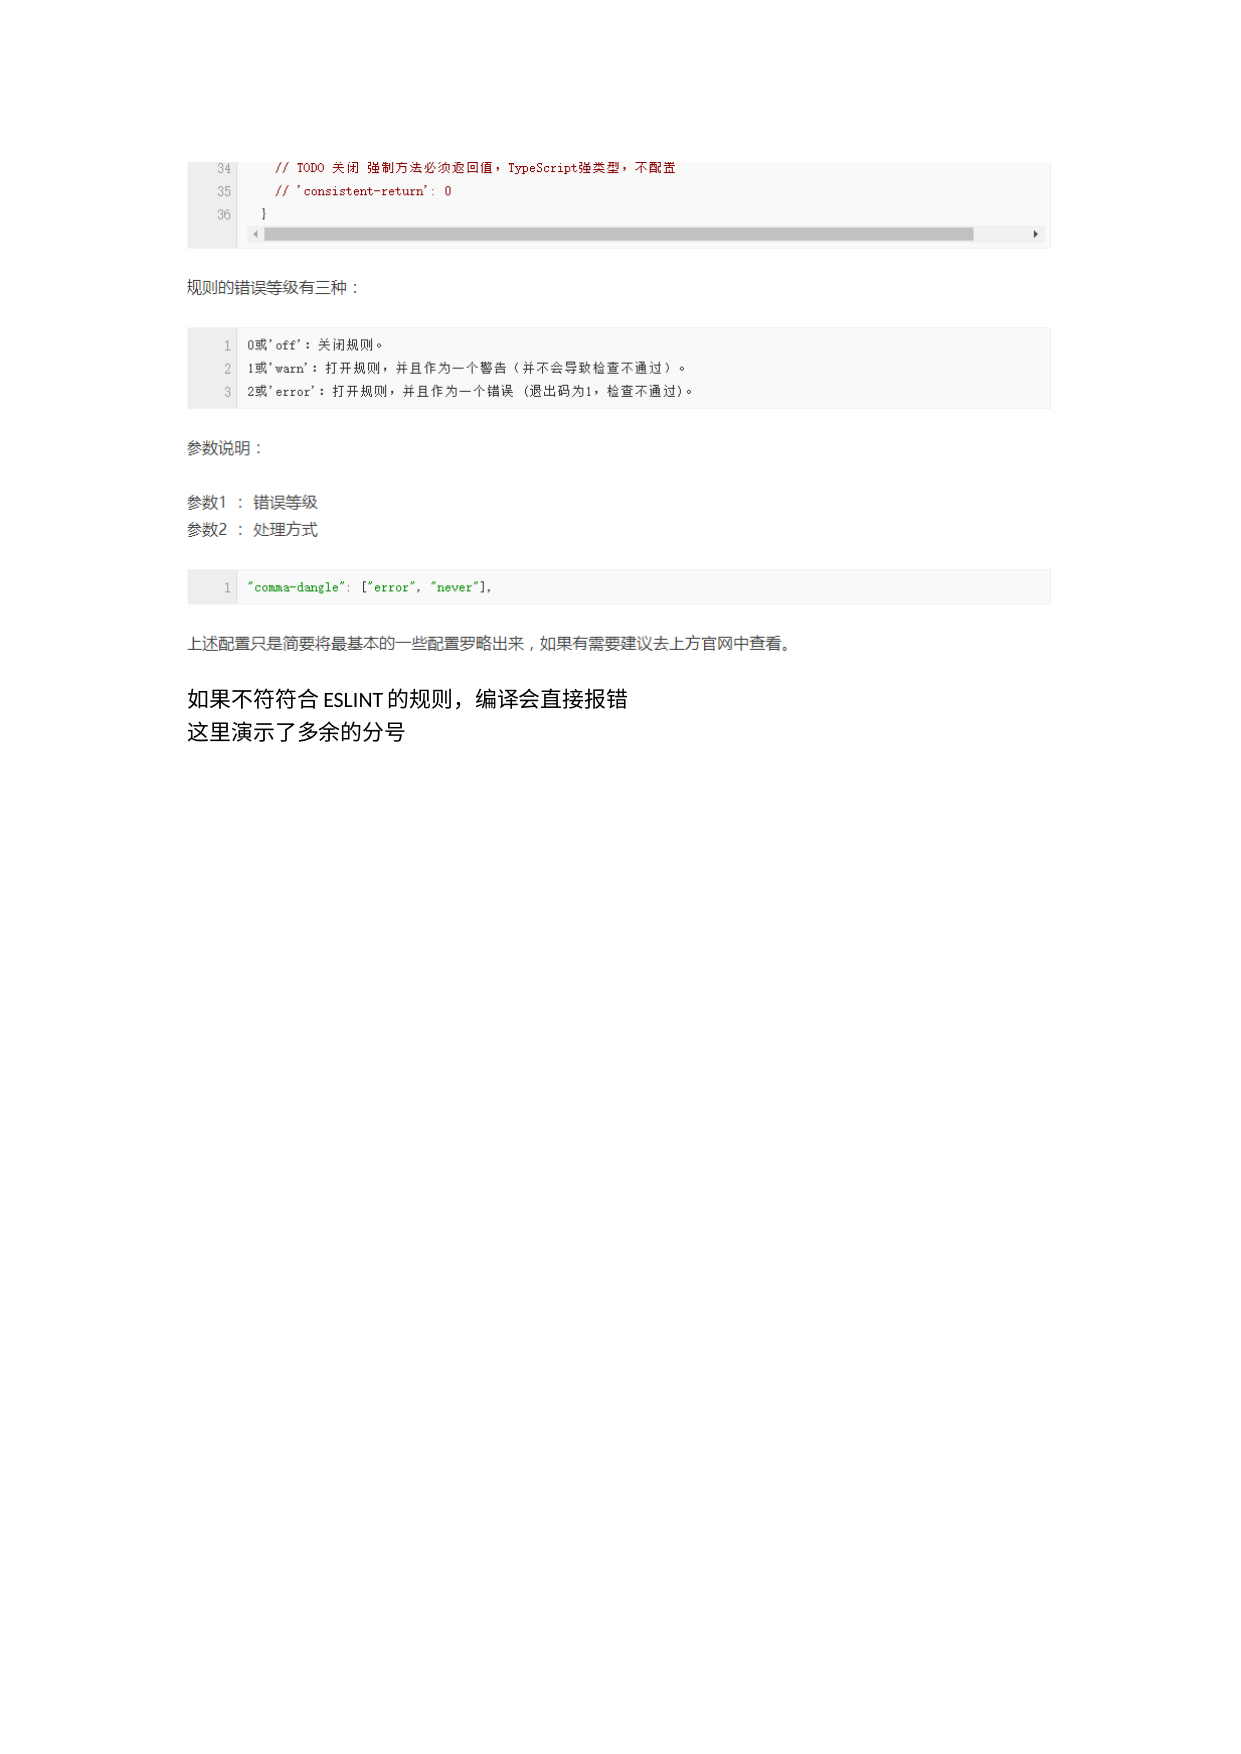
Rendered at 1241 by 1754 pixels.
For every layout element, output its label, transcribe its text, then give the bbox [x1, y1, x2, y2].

picture [187, 162, 1052, 665]
text 如果不符符合ESLINT的规则，编译会直接报错 [187, 682, 1053, 714]
text 这里演示了多余的分号 [187, 714, 1053, 747]
